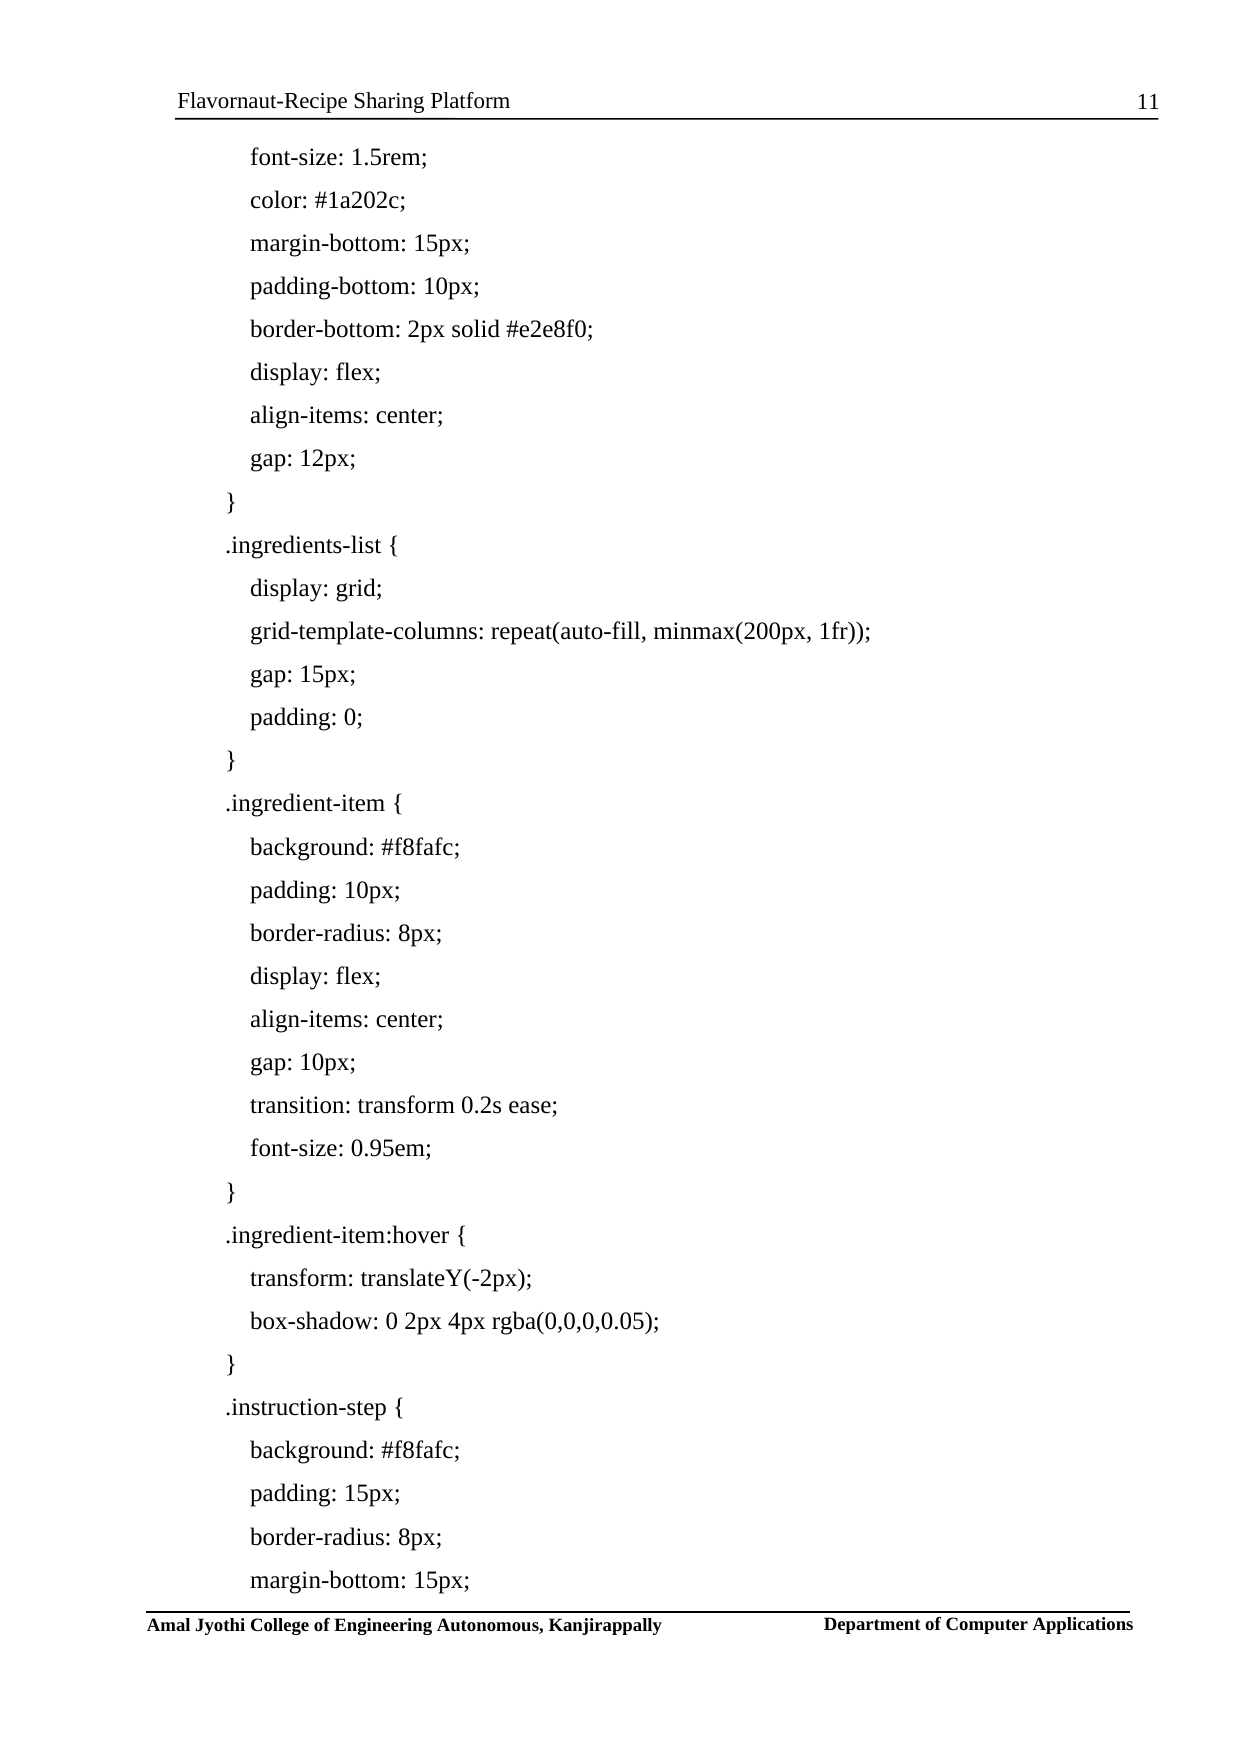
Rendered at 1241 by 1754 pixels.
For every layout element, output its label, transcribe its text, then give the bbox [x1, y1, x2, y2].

text font-size: 1.5rem; [175, 142, 1162, 170]
text } [175, 745, 1162, 774]
text .instruction-step { [175, 1392, 1162, 1421]
text border-bottom: 2px solid #e2e8f0; [175, 314, 1162, 343]
text padding: 10px; [175, 875, 1162, 903]
text grid-template-columns: repeat(auto-fill, minmax(200px, 1fr)); [175, 616, 1162, 645]
text border-radius: 8px; [175, 918, 1162, 947]
text color: #1a202c; [175, 185, 1162, 213]
text transition: transform 0.2s ease; [175, 1090, 1162, 1119]
text padding-bottom: 10px; [175, 271, 1162, 300]
text .ingredients-list { [175, 530, 1162, 558]
text background: #f8fafc; [175, 1435, 1162, 1464]
text background: #f8fafc; [175, 832, 1162, 860]
text } [175, 1349, 1162, 1378]
text margin-bottom: 15px; [175, 228, 1162, 257]
text .ingredient-item { [175, 788, 1162, 817]
text } [175, 1177, 1162, 1205]
text align-items: center; [175, 400, 1162, 429]
text gap: 12px; [175, 443, 1162, 472]
text } [175, 487, 1162, 515]
text transform: translateY(-2px); [175, 1263, 1162, 1292]
text display: flex; [175, 961, 1162, 990]
text gap: 15px; [175, 659, 1162, 688]
text display: grid; [175, 573, 1162, 602]
text align-items: center; [175, 1004, 1162, 1033]
text border-radius: 8px; [175, 1522, 1162, 1550]
text gap: 10px; [175, 1047, 1162, 1076]
text display: flex; [175, 357, 1162, 386]
text padding: 15px; [175, 1478, 1162, 1507]
text font-size: 0.95em; [175, 1133, 1162, 1162]
text .ingredient-item:hover { [175, 1220, 1162, 1248]
text padding: 0; [175, 702, 1162, 731]
text margin-bottom: 15px; [175, 1565, 1162, 1593]
text box-shadow: 0 2px 4px rgba(0,0,0,0.05); [175, 1306, 1162, 1335]
